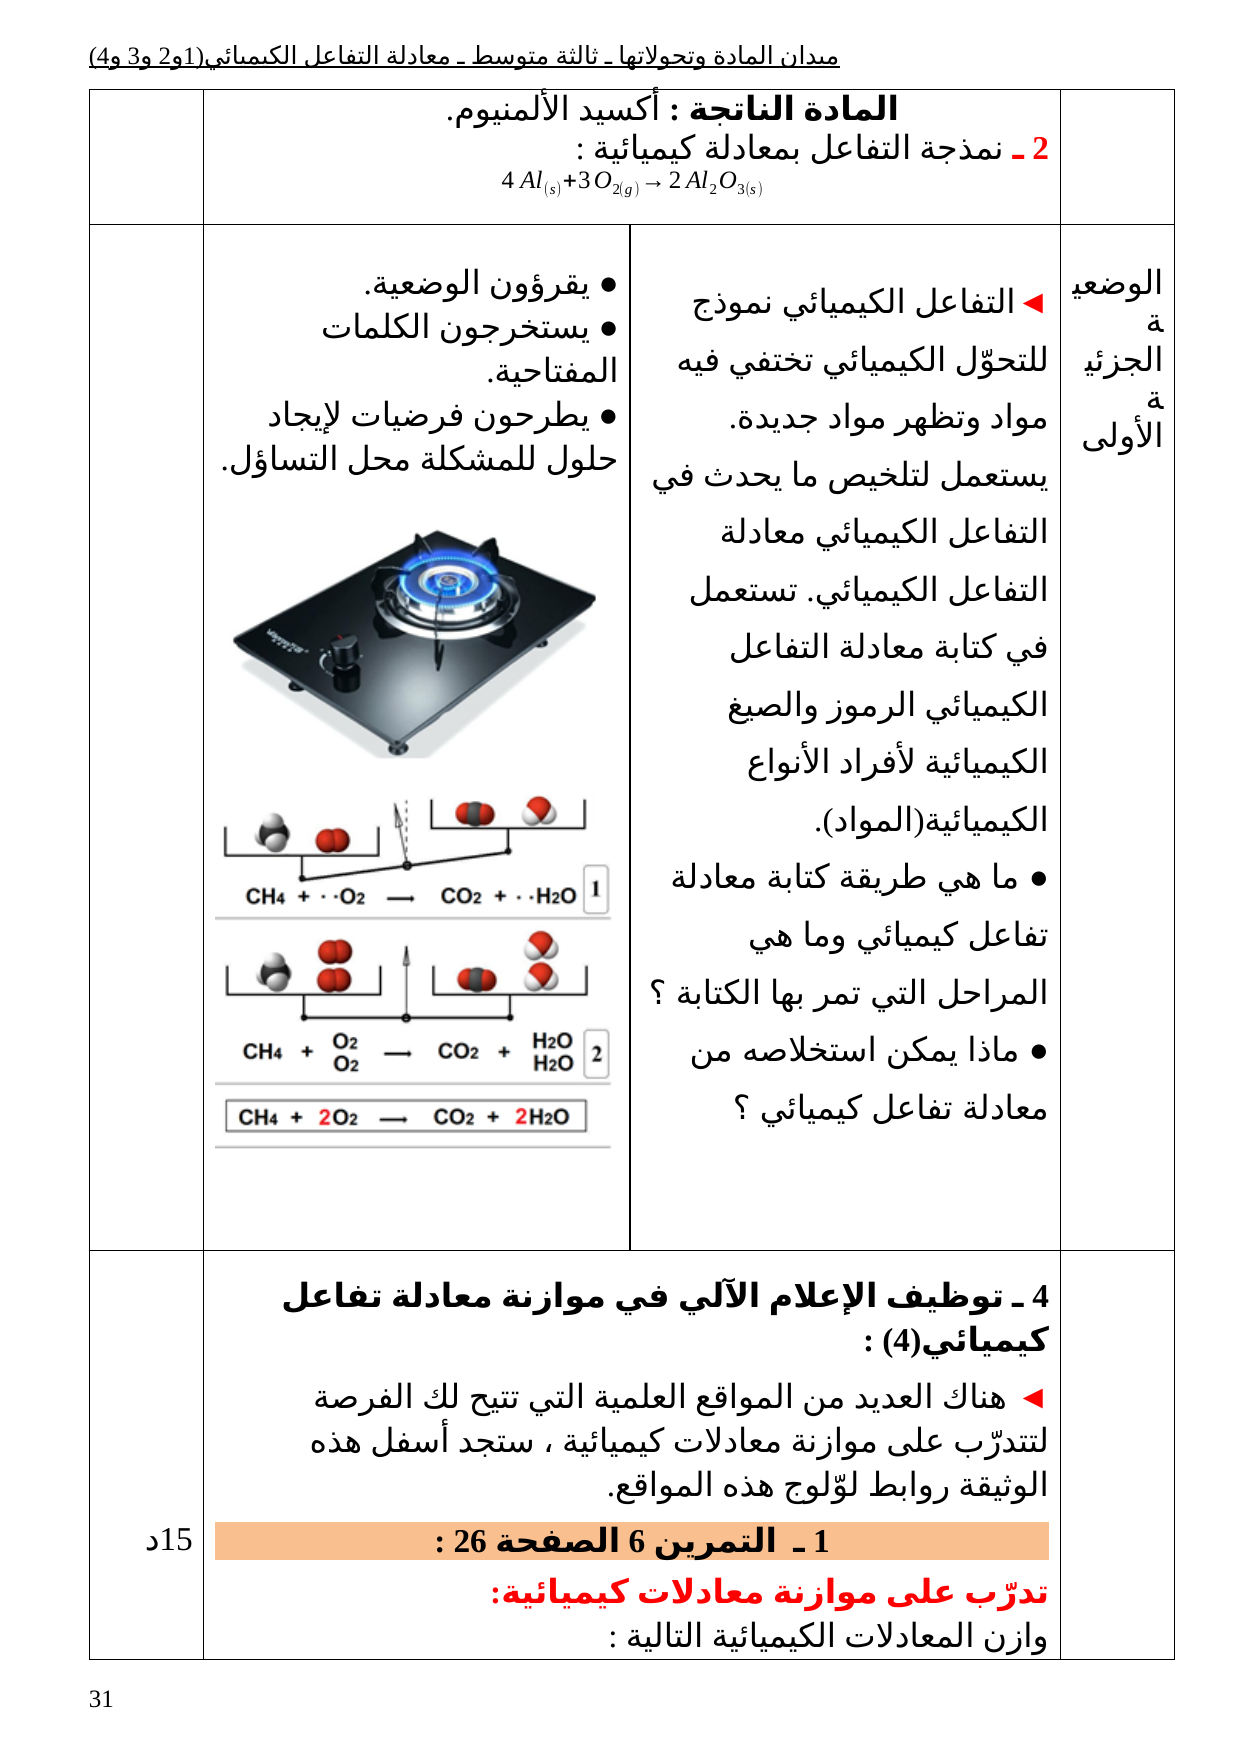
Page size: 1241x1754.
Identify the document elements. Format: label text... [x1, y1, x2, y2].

table_cell [1061, 90, 1174, 224]
table_cell ◄التفاعل الكيميائي نموذج للتحوّل الكيميائي تختفي فيه مواد وتظهر مواد جديدة. يستعمل لتلخيص ما يحدث في التفاعل الكيميائي معادلة التفاعل الكيميائي. تستعمل في كتابة معادلة التفاعل الكيميائي الرموز والصيغ الكيميائية لأفراد الأنواع الكيميائية(المواد). ● ما هي طريقة كتابة معادلة تفاعل كيميائي وما هي المراحل التي تمر بها الكتابة ؟ ● ماذا يمكن استخلاصه من معادلة تفاعل كيميائي ؟ [631, 225, 1060, 1250]
table_cell الوضعية الجزئية الأولى [1061, 225, 1174, 1250]
table_cell 15د [90, 1251, 203, 1659]
picture [215, 521, 619, 1150]
table_cell [90, 225, 203, 1250]
table_cell [1061, 1251, 1174, 1659]
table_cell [204, 90, 1060, 224]
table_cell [204, 1251, 1060, 1659]
table_cell ● يقرؤون الوضعية. ● يستخرجون الكلمات المفتاحية. ● يطرحون فرضيات لإيجاد حلول للمشكلة محل التساؤل. [204, 225, 629, 1250]
